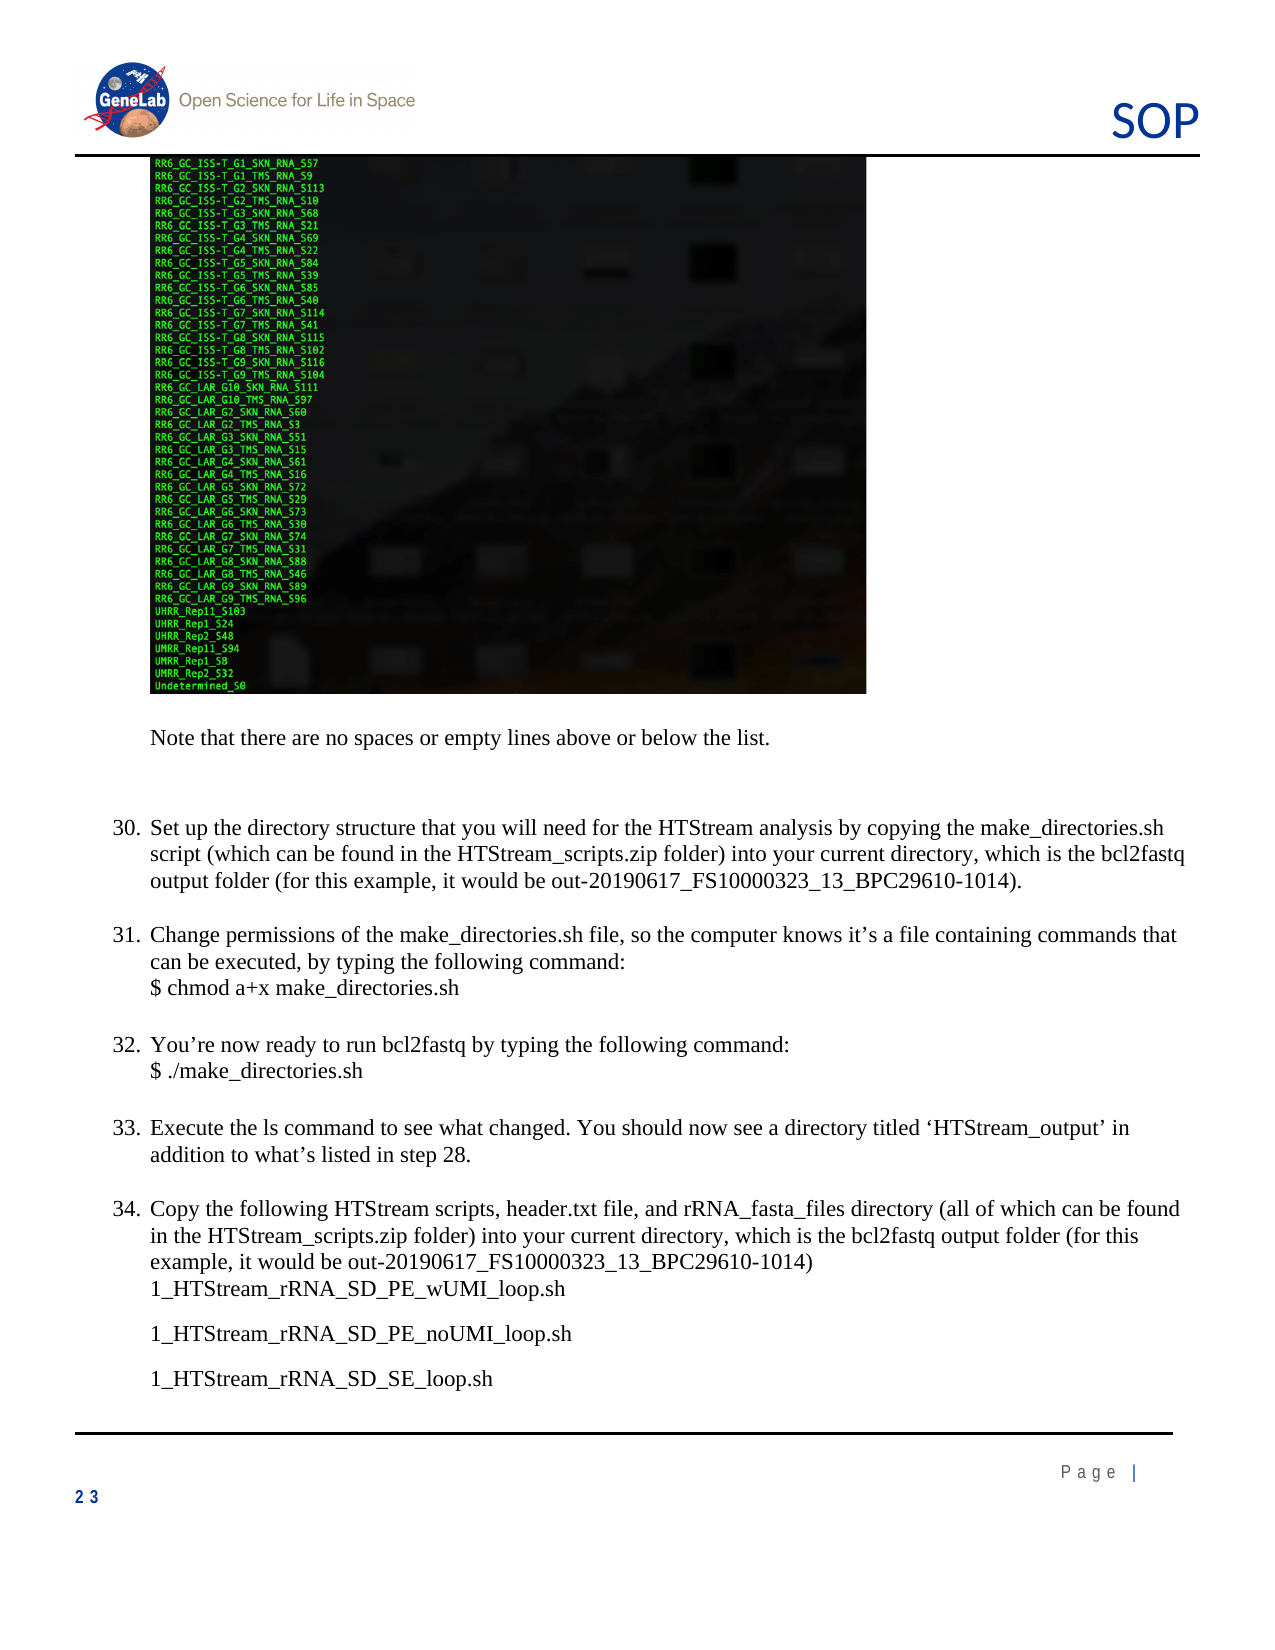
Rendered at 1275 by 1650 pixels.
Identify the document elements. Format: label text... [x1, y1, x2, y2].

list $ ./make_directories.sh [150, 1057, 1200, 1084]
text 1_HTStream_rRNA_SD_PE_wUMI_loop.sh [150, 1274, 1200, 1301]
text 1_HTStream_rRNA_SD_SE_loop.sh [150, 1365, 1200, 1391]
text 1_HTStream_rRNA_SD_PE_noUMI_loop.sh [150, 1320, 1200, 1346]
list Set up the directory structure that you will need for the HTStream analysis by copying the make_directories.sh script (which can be found in the HTStream_scripts.zip folder) into your current directory, which is the bcl2fastq output folder (for this example, it would be out-20190617_FS10000323_13_BPC29610-1014). [112, 814, 1200, 893]
list Note that there are no spaces or empty lines above or below the list. [150, 724, 1200, 750]
picture [75, 60, 417, 139]
picture [150, 157, 867, 694]
list $ chmod a+x make_directories.sh [150, 974, 1200, 1001]
list Execute the ls command to see what changed. You should now see a directory titled ‘HTStream_output’ in addition to what’s listed in step 28. [112, 1114, 1200, 1167]
list Copy the following HTStream scripts, header.txt file, and rRNA_fasta_files directory (all of which can be found in the HTStream_scripts.zip folder) into your current directory, which is the bcl2fastq output folder (for this example, it would be out-20190617_FS10000323_13_BPC29610-1014) [112, 1196, 1200, 1274]
list You’re now ready to run bcl2fastq by typing the following command: [112, 1031, 1200, 1057]
list Change permissions of the make_directories.sh file, so the computer knows it’s a file containing commands that can be executed, by typing the following command: [112, 922, 1200, 974]
